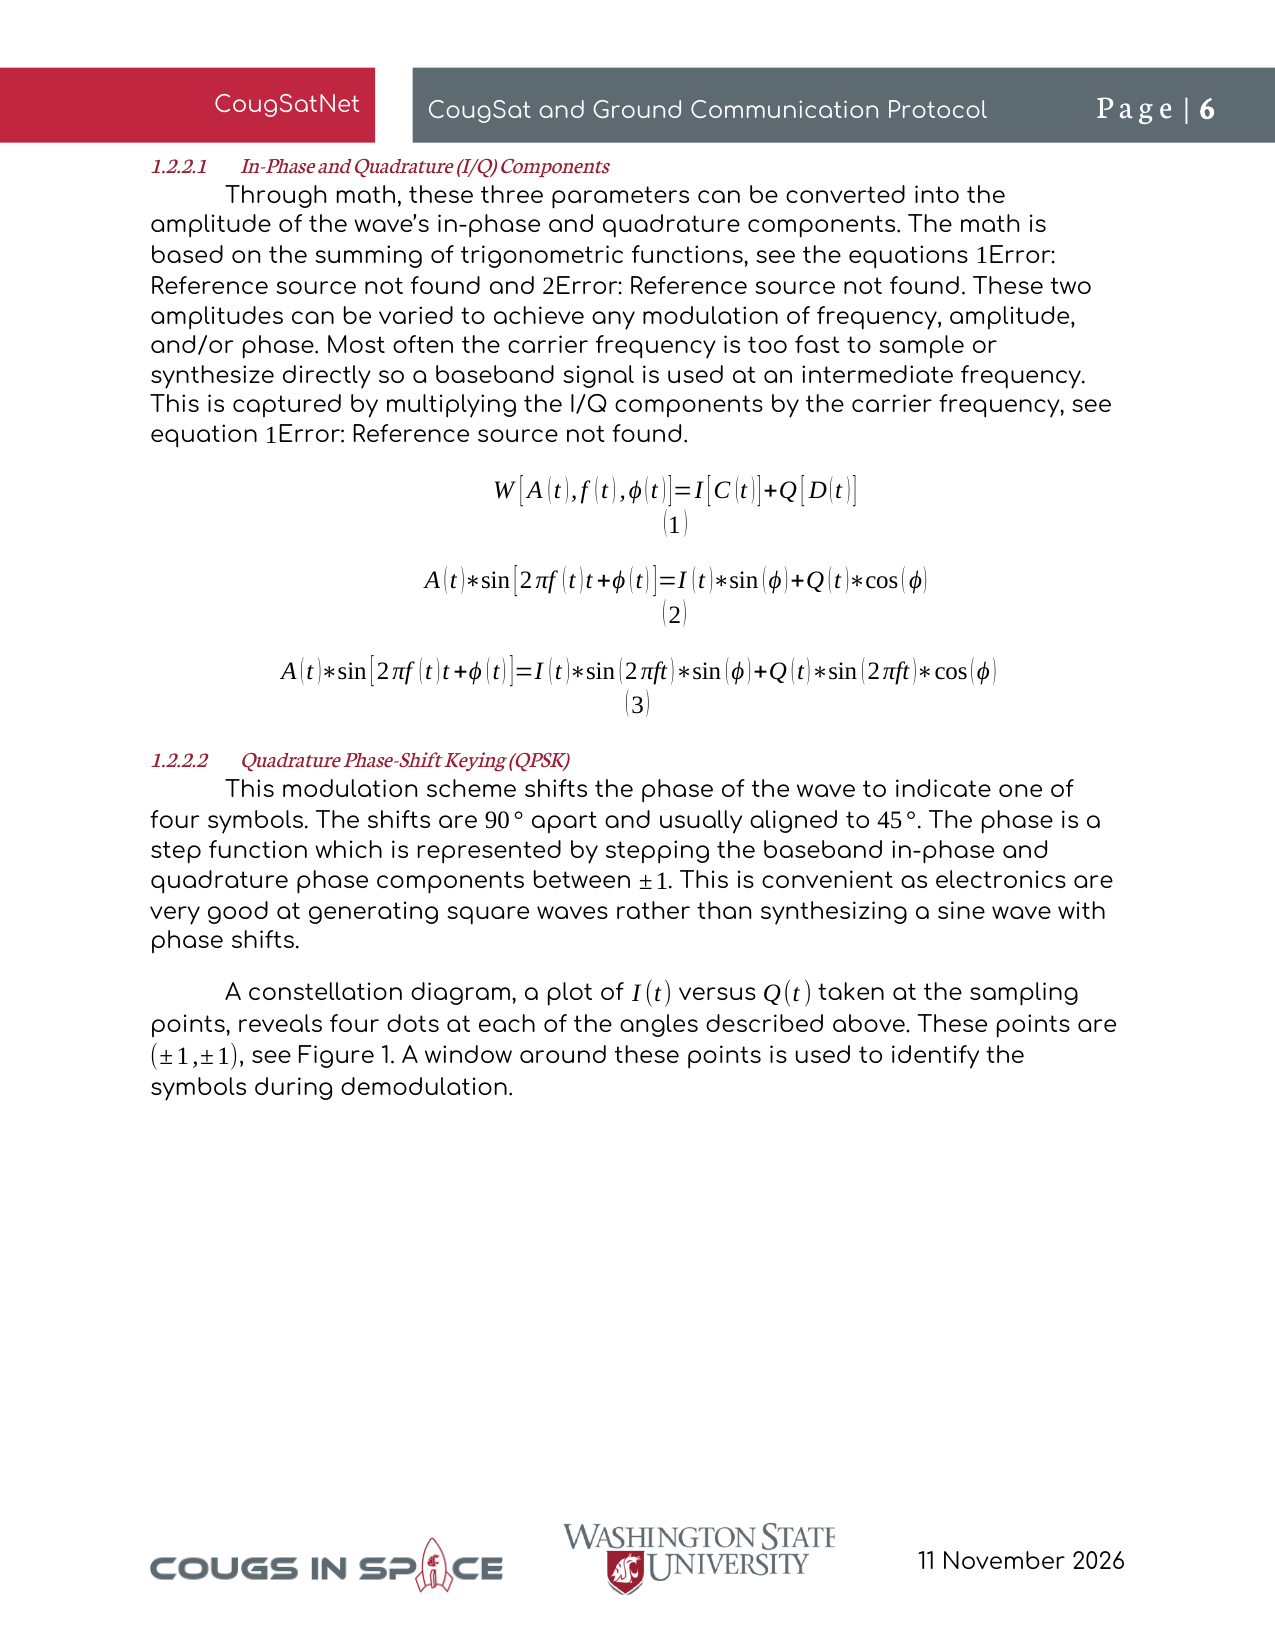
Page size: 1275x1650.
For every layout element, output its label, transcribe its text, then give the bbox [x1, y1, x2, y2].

text This modulation scheme shifts the phase of the wave to indicate one of four symbols. The shifts are apart and usually aligned to . The phase is a step function which is represented by stepping the baseband in-phase and quadrature phase components between . This is convenient as electronics are very good at generating square waves rather than synthesizing a sine wave with phase shifts. [150, 778, 1125, 954]
subtitle Quadrature Phase-Shift Keying (QPSK) [150, 744, 1125, 773]
text A constellation diagram, a plot of versus taken at the sampling points, reveals four dots at each of the angles described above. These points are , see Figure 1. A window around these points is used to identify the symbols during demodulation. [150, 978, 1125, 1101]
picture [150, 1537, 503, 1594]
picture [562, 1522, 835, 1594]
subtitle In-Phase and Quadrature (I/Q) Components [150, 150, 1125, 179]
text Through math, these three parameters can be converted into the amplitude of the wave’s in-phase and quadrature components. The math is based on the summing of trigonometric functions, see the equations and . These two amplitudes can be varied to achieve any modulation of frequency, amplitude, and/or phase. Most often the carrier frequency is too fast to sample or synthesize directly so a baseband signal is used at an intermediate frequency. This is captured by multiplying the I/Q components by the carrier frequency, see equation . [150, 183, 1125, 449]
